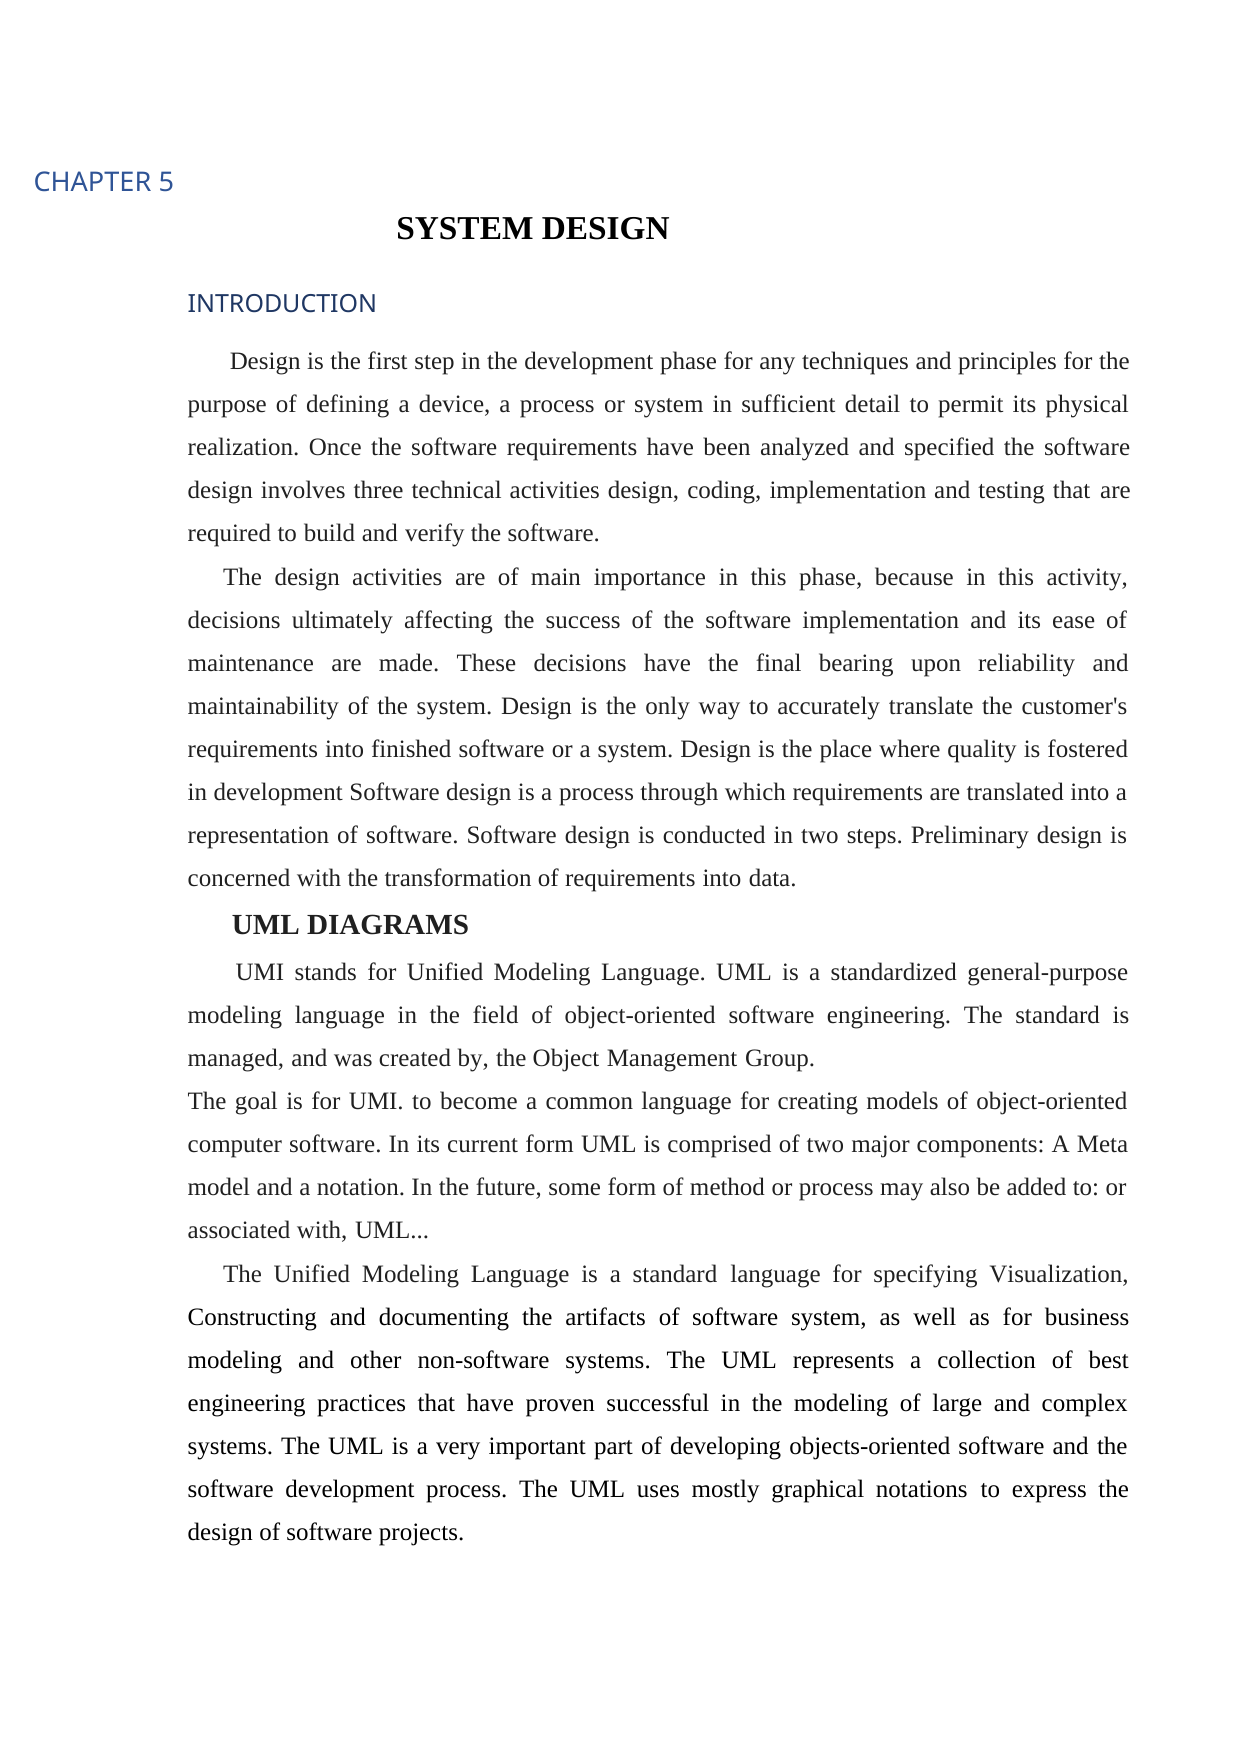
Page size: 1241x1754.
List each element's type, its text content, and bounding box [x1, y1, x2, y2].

text The design activities are of main importance in this phase, because in this activity, decisions ultimately affecting the success of the software implementation and its ease of maintenance are made. These decisions have the final bearing upon reliability and maintainability of the system. Design is the only way to accurately translate the customer's requirements into finished software or a system. Design is the place where quality is fostered in development Software design is a process through which requirements are translated into a representation of software. Software design is conducted in two steps. Preliminary design is concerned with the transformation of requirements into data. [187, 562, 1129, 892]
text UMI stands for Unified Modeling Language. UML is a standardized general-purpose modeling language in the field of object-oriented software engineering. The standard is managed, and was created by, the Object Management Group. [187, 957, 1129, 1072]
text Design is the first step in the development phase for any techniques and principles for the purpose of defining a device, a process or system in sufficient detail to permit its physical realization. Once the software requirements have been analyzed and specified the software design involves three technical activities design, coding, implementation and testing that are required to build and verify the software. [187, 346, 1131, 547]
subtitle CHAPTER 5 [33, 162, 382, 199]
list UML DIAGRAMS [187, 907, 1228, 940]
text SYSTEM DESIGN [396, 208, 843, 247]
subtitle INTRODUCTION [146, 286, 1228, 320]
text The Unified Modeling Language is a standard language for specifying Visualization, Constructing and documenting the artifacts of software system, as well as for business modeling and other non-software systems. The UML represents a collection of best engineering practices that have proven successful in the modeling of large and complex systems. The UML is a very important part of developing objects-oriented software and the software development process. The UML uses mostly graphical notations to express the design of software projects. [187, 1259, 1129, 1546]
text The goal is for UMI. to become a common language for creating models of object-oriented computer software. In its current form UML is comprised of two major components: A Meta model and a notation. In the future, some form of method or process may also be added to: or associated with, UML... [187, 1086, 1129, 1244]
